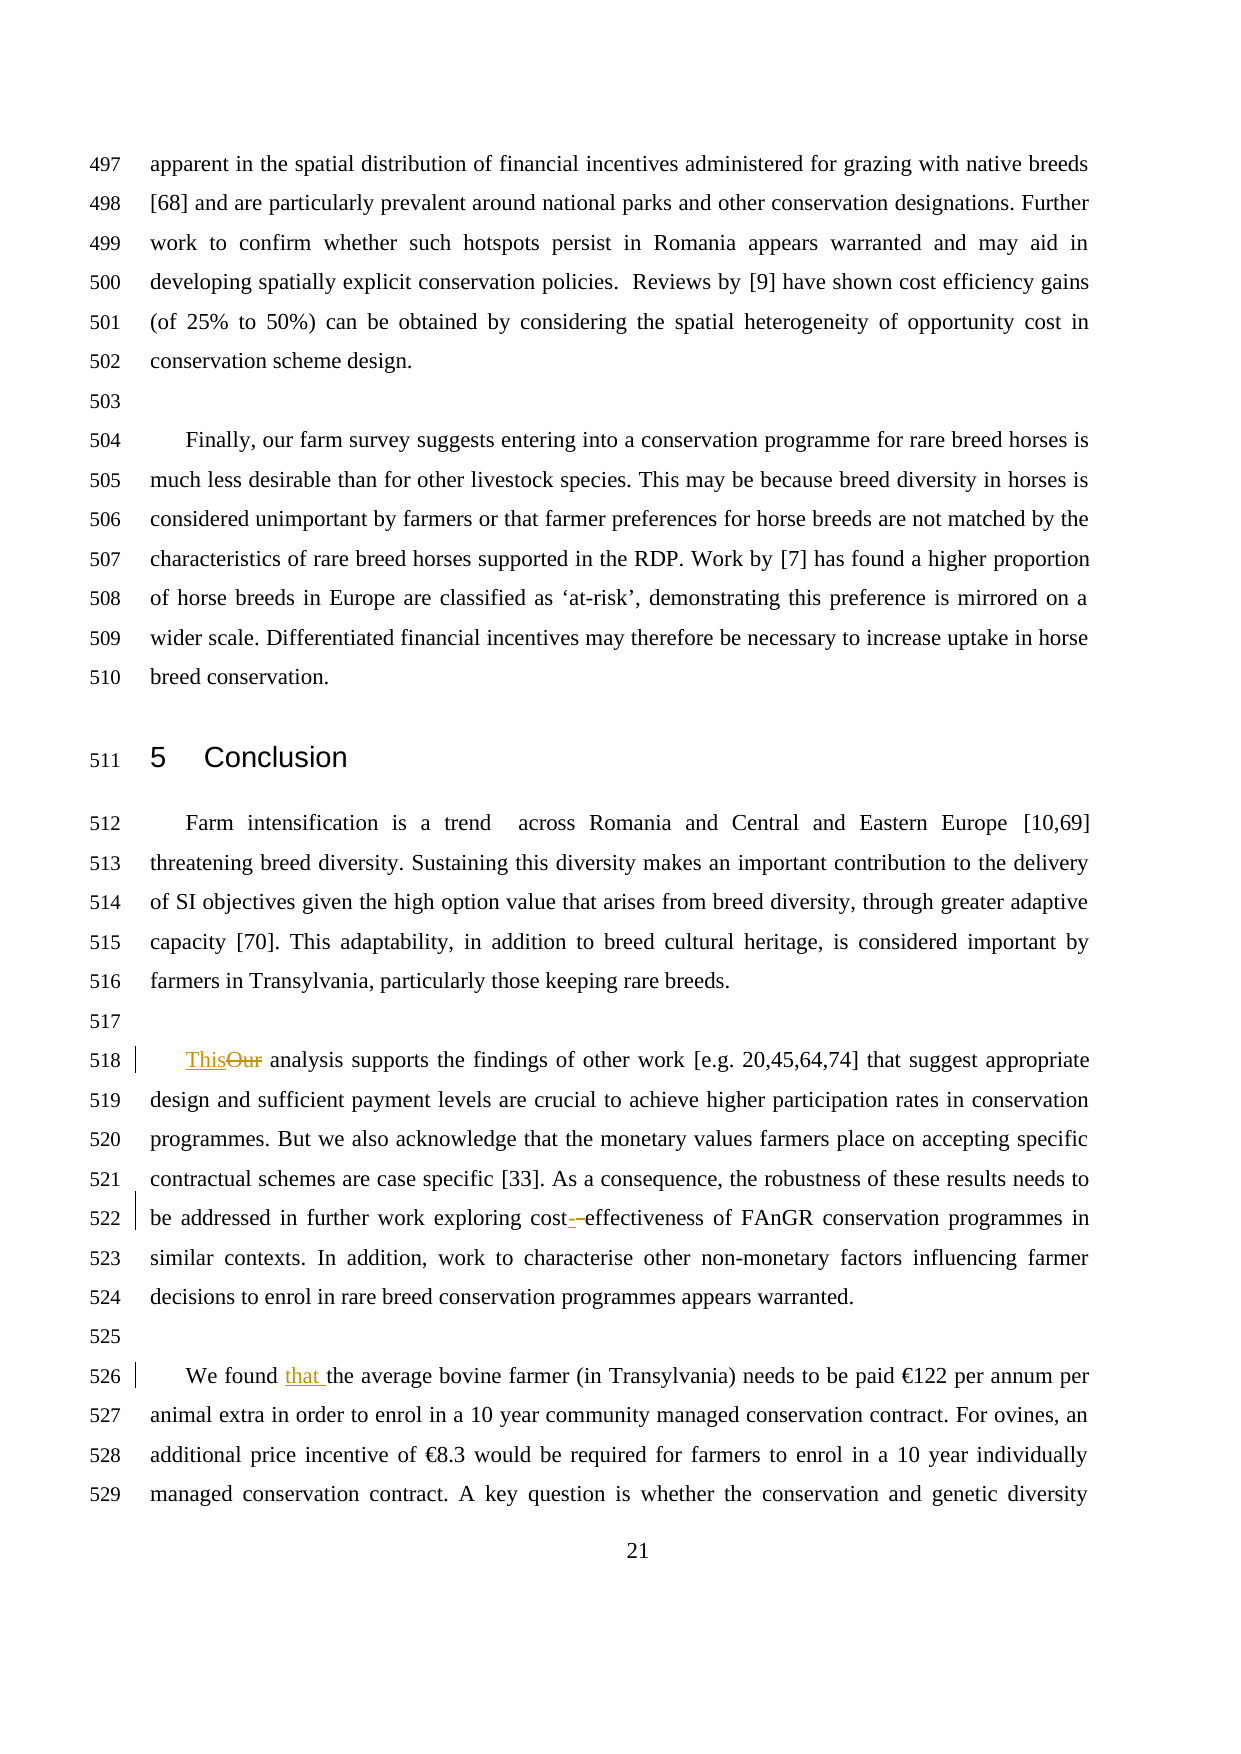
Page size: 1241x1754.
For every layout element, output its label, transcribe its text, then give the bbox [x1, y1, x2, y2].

text analysis supports the findings of other work [e.g. 20,45,64,74] that suggest appropriate design and sufficient payment levels are crucial to achieve higher participation rates in conservation programmes. But we also acknowledge that the monetary values farmers place on accepting specific contractual schemes are case specific [33]. As a consequence, the robustness of these results needs to be addressed in further work exploring costeffectiveness of FAnGR conservation programmes in similar contexts. In addition, work to characterise other non-monetary factors influencing farmer decisions to enrol in rare breed conservation programmes appears warranted. [150, 1046, 1090, 1309]
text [150, 1362, 1090, 1507]
text Farm intensification is a trend across Romania and Central and Eastern Europe [10,69] threatening breed diversity. Sustaining this diversity makes an important contribution to the delivery of SI objectives given the high option value that arises from breed diversity, through greater adaptive capacity [70]. This adaptability, in addition to breed cultural heritage, is considered important by farmers in Transylvania, particularly those keeping rare breeds. [150, 809, 1090, 993]
subtitle Conclusion [150, 740, 1090, 774]
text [150, 150, 1090, 374]
text Finally, our farm survey suggests entering into a conservation programme for rare breed horses is much less desirable than for other livestock species. This may be because breed diversity in horses is considered unimportant by farmers or that farmer preferences for horse breeds are not matched by the characteristics of rare breed horses supported in the RDP. Work by [7] has found a higher proportion of horse breeds in Europe are classified as ‘at-risk’, demonstrating this preference is mirrored on a wider scale. Differentiated financial incentives may therefore be necessary to increase uptake in horse breed conservation. [150, 426, 1090, 689]
